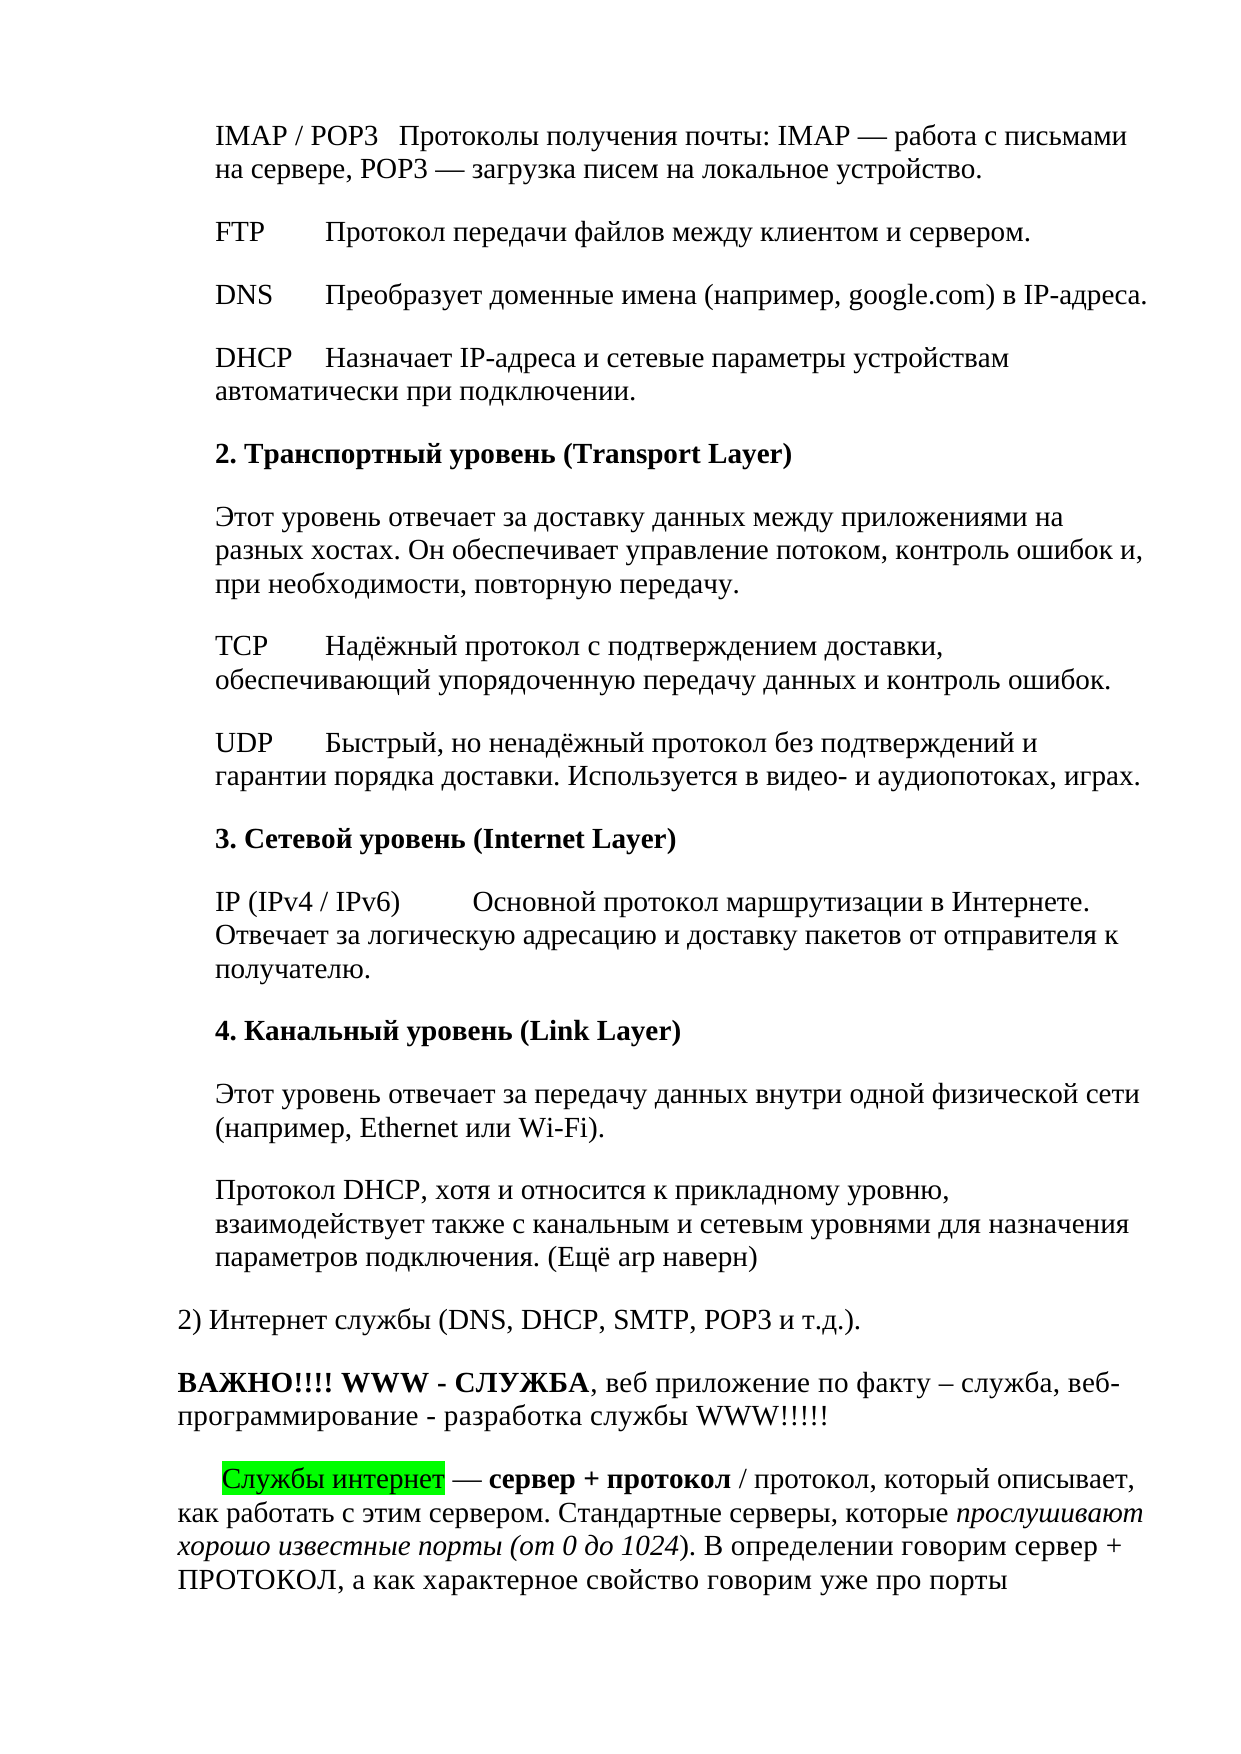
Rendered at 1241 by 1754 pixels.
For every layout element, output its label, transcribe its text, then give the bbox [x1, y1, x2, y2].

text IP (IPv4 / IPv6) Основной протокол маршрутизации в Интернете. Отвечает за логическую адресацию и доставку пакетов от отправителя к получателю. [215, 884, 1152, 984]
text UDP Быстрый, но ненадёжный протокол без подтверждений и гарантии порядка доставки. Используется в видео- и аудиопотоках, играх. [215, 725, 1152, 792]
text Протокол DHCP, хотя и относится к прикладному уровню, взаимодействует также с канальным и сетевым уровнями для назначения параметров подключения. (Ещё arp наверн) [215, 1172, 1152, 1273]
text Службы интернет — сервер + протокол / протокол, который описывает, как работать с этим сервером. Стандартные серверы, которые прослушивают хорошо известные порты (от 0 до 1024). В определении говорим сервер + ПРОТОКОЛ, а как характерное свойство говорим уже про порты [177, 1461, 1152, 1595]
text 4. Канальный уровень (Link Layer) [215, 1013, 1152, 1047]
text 3. Сетевой уровень (Internet Layer) [215, 821, 1152, 854]
text DHCP Назначает IP-адреса и сетевые параметры устройствам автоматически при подключении. [215, 340, 1152, 407]
text TCP Надёжный протокол с подтверждением доставки, обеспечивающий упорядоченную передачу данных и контроль ошибок. [215, 628, 1152, 696]
text 2. Транспортный уровень (Transport Layer) [215, 436, 1152, 469]
text 2) Интернет службы (DNS, DHCP, SMTP, POP3 и т.д.). [177, 1302, 1152, 1336]
text DNS Преобразует доменные имена (например, google.com) в IP-адреса. [215, 277, 1152, 311]
text ВАЖНО!!!! WWW - СЛУЖБА, веб приложение по факту – служба, веб-программирование - разработка службы WWW!!!!! [177, 1365, 1152, 1432]
text Этот уровень отвечает за доставку данных между приложениями на разных хостах. Он обеспечивает управление потоком, контроль ошибок и, при необходимости, повторную передачу. [215, 499, 1152, 599]
text FTP Протокол передачи файлов между клиентом и сервером. [215, 214, 1152, 248]
text IMAP / POP3 Протоколы получения почты: IMAP — работа с письмами на сервере, POP3 — загрузка писем на локальное устройство. [215, 118, 1152, 185]
text Этот уровень отвечает за передачу данных внутри одной физической сети (например, Ethernet или Wi-Fi). [215, 1076, 1152, 1143]
